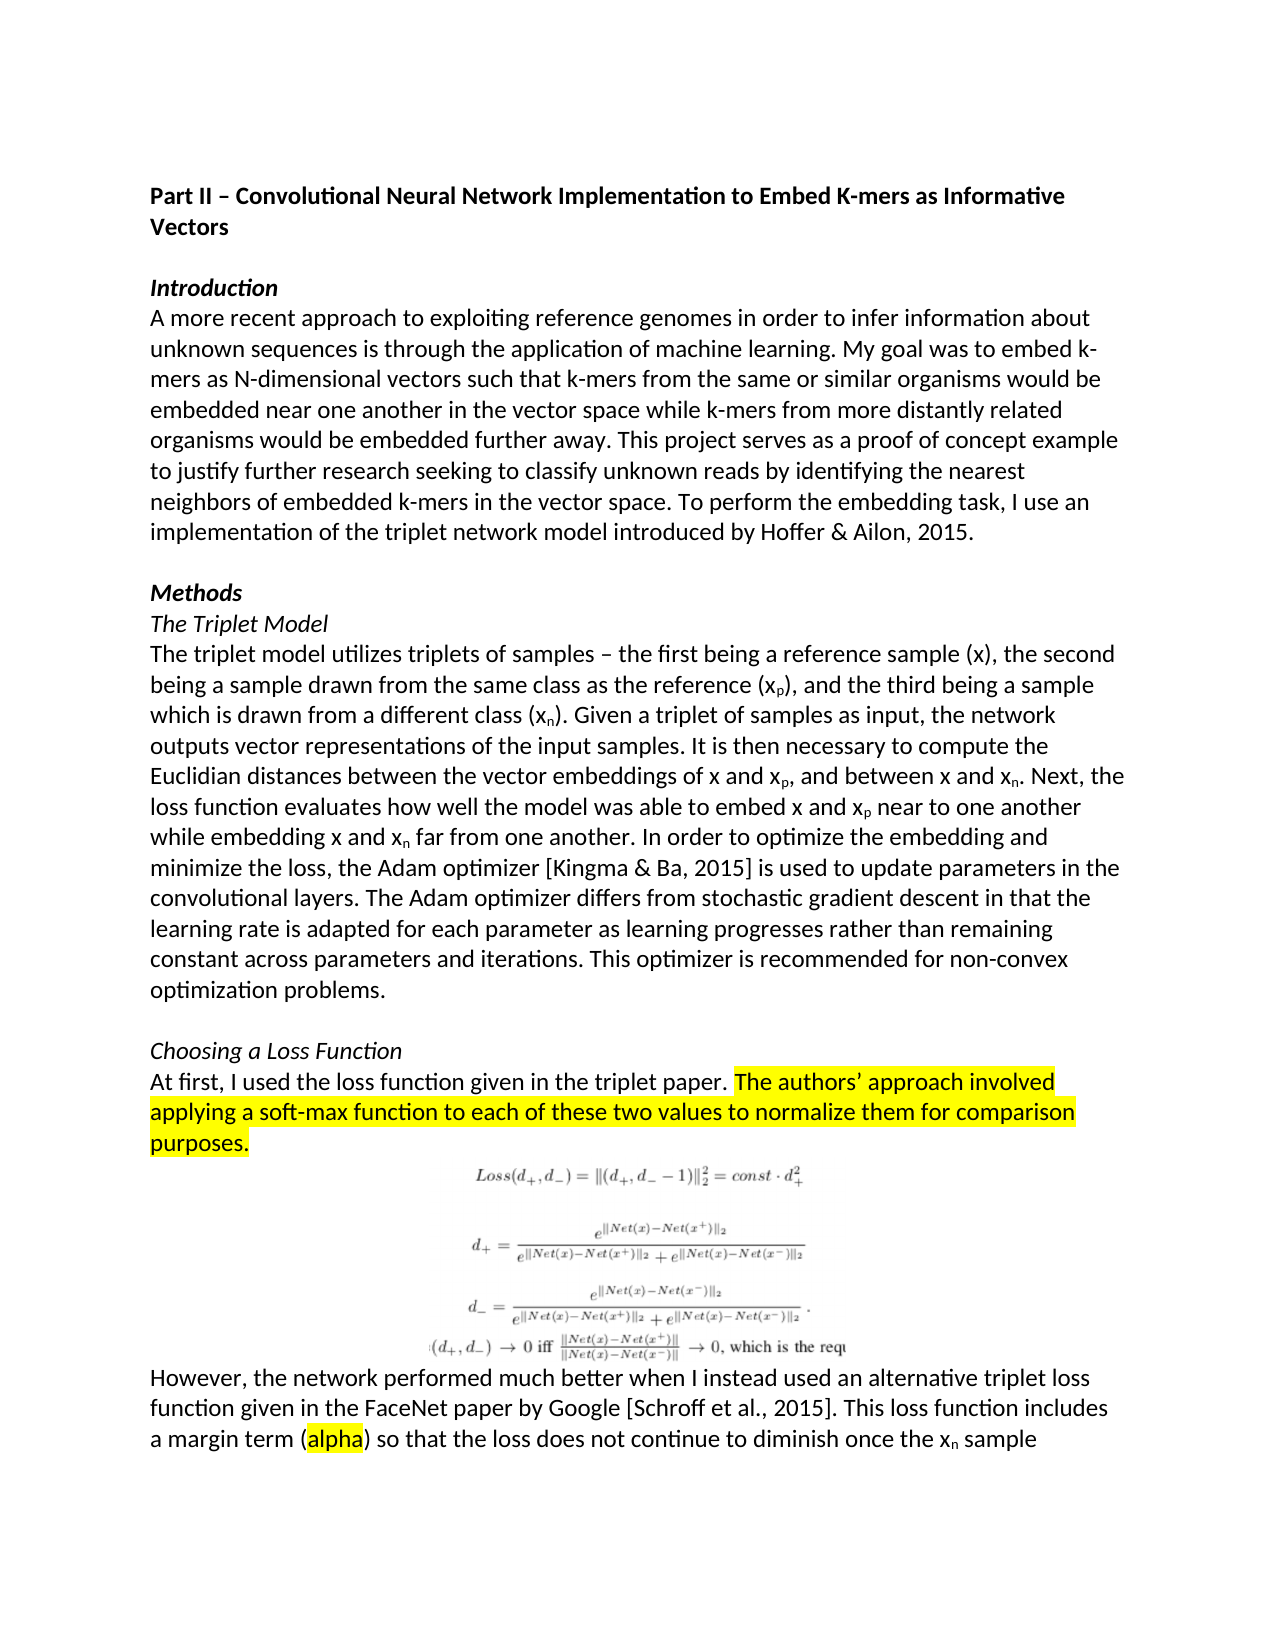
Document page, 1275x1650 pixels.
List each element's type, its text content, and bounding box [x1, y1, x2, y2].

text Part II – Convolutional Neural Network Implementation to Embed K-mers as Informative Vectors [150, 181, 1125, 242]
text At first, I used the loss function given in the triplet paper. The authors’ approach involved applying a soft-max function to each of these two values to normalize them for comparison purposes. [249, 1066, 1125, 1157]
text Methods [150, 577, 1125, 608]
text The triplet model utilizes triplets of samples – the first being a reference sample (x), the second being a sample drawn from the same class as the reference (xp), and the third being a sample which is drawn from a different class (xn). Given a triplet of samples as input, the network outputs vector representations of the input samples. It is then necessary to compute the Euclidian distances between the vector embeddings of x and xp, and between x and xn. Next, the loss function evaluates how well the model was able to embed x and xp near to one another while embedding x and xn far from one another. In order to optimize the embedding and minimize the loss, the Adam optimizer [Kingma & Ba, 2015] is used to update parameters in the convolutional layers. The Adam optimizer differs from stochastic gradient descent in that the learning rate is adapted for each parameter as learning progresses rather than remaining constant across parameters and iterations. This optimizer is recommended for non-convex optimization problems. [150, 638, 1125, 1004]
text Choosing a Loss Function [150, 1035, 1125, 1066]
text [150, 1362, 1125, 1453]
text A more recent approach to exploiting reference genomes in order to infer information about unknown sequences is through the application of machine learning. My goal was to embed k-mers as N-dimensional vectors such that k-mers from the same or similar organisms would be embedded near one another in the vector space while k-mers from more distantly related organisms would be embedded further away. This project serves as a proof of concept example to justify further research seeking to classify unknown reads by identifying the nearest neighbors of embedded k-mers in the vector space. To perform the embedding task, I use an implementation of the triplet network model introduced by Hoffer & Ailon, 2015. [150, 303, 1125, 547]
text Introduction [150, 272, 1125, 303]
text At first, I used the loss function given in the triplet paper. The authors’ approach involved applying a soft-max function to each of these two values to normalize them for comparison purposes. [150, 1066, 734, 1096]
text The Triplet Model [150, 608, 1125, 638]
picture [429, 1157, 846, 1362]
